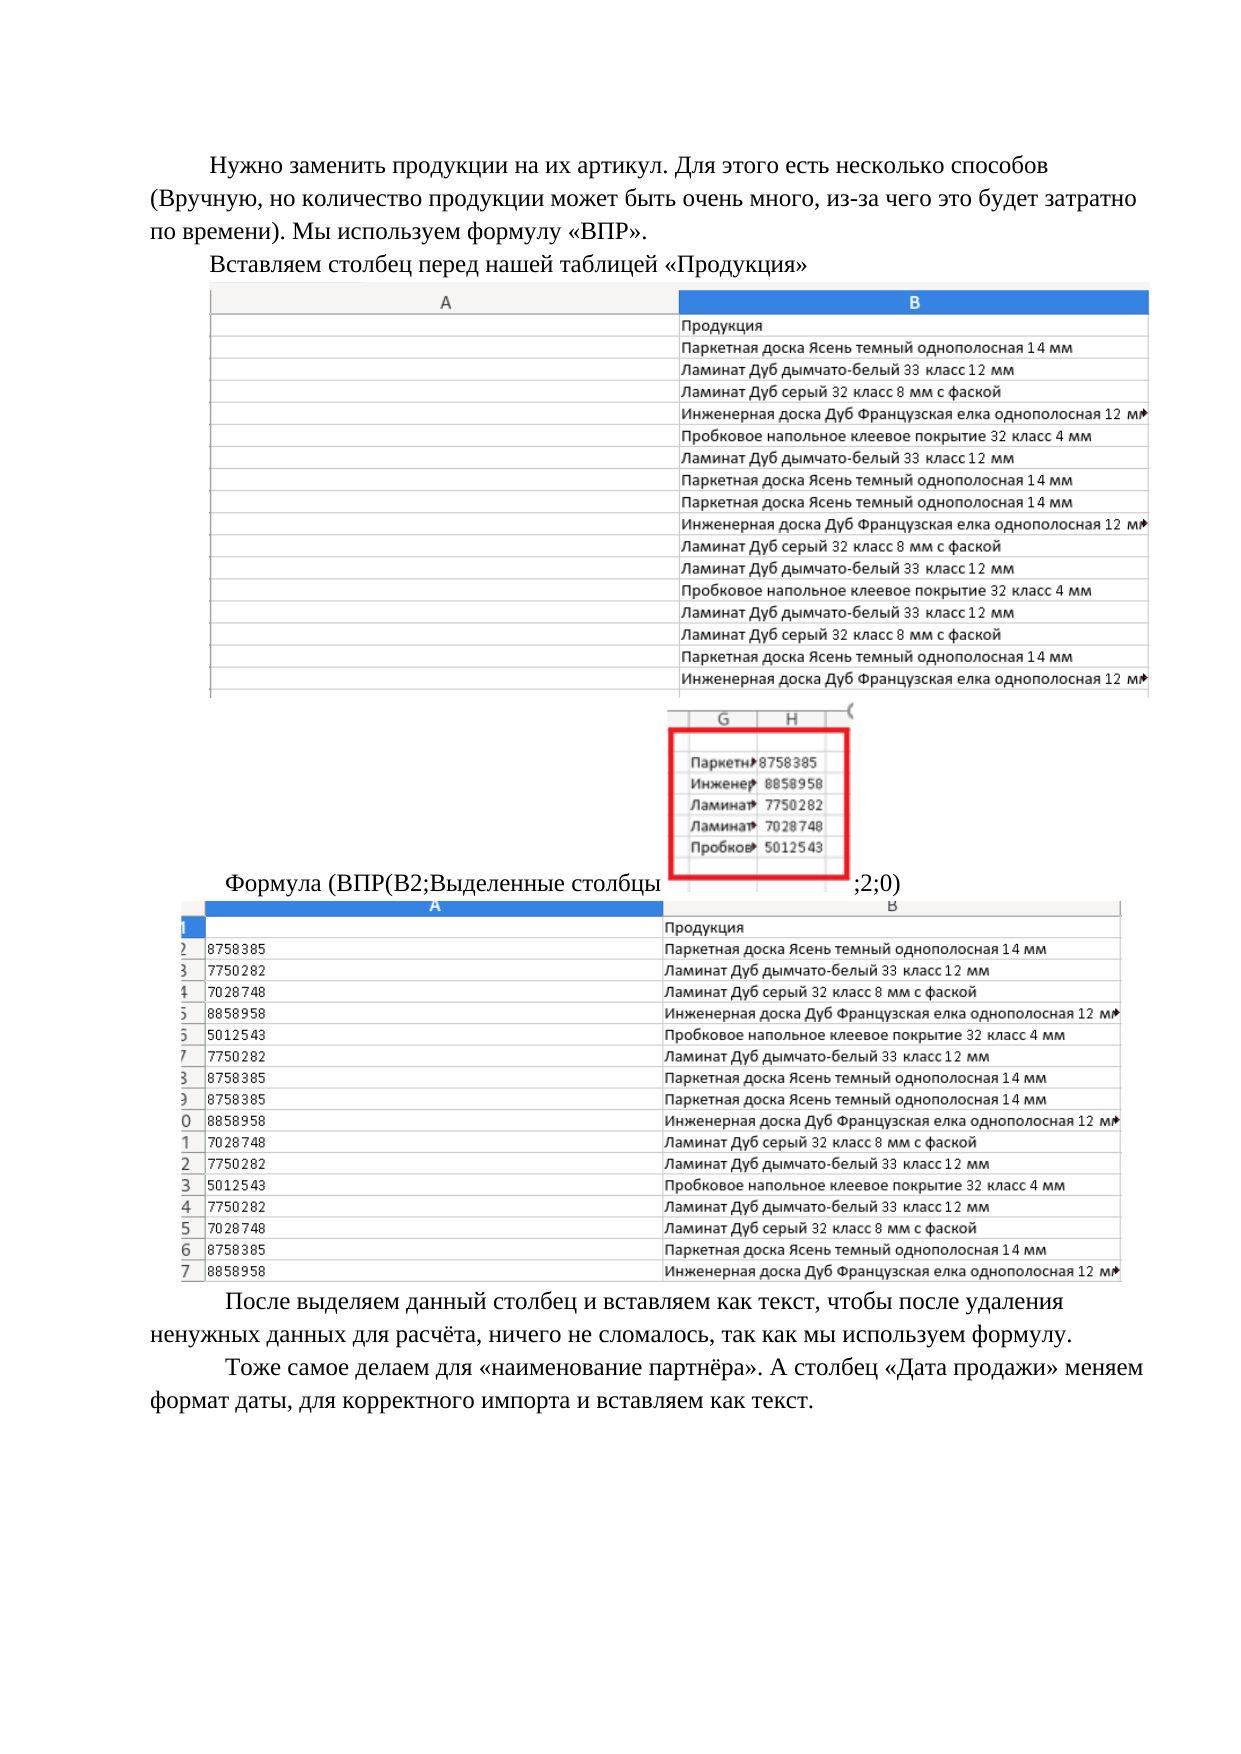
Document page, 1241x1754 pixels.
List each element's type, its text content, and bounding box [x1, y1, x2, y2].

picture [667, 701, 854, 892]
text Вставляем столбец перед нашей таблицей «Продукция» [150, 249, 1153, 278]
text После выделяем данный столбец и вставляем как текст, чтобы после удаления ненужных данных для расчёта, ничего не сломалось, так как мы используем формулу. [150, 1286, 1153, 1348]
text Нужно заменить продукции на их артикул. Для этого есть несколько способов (Вручную, но количество продукции может быть очень много, из-за чего это будет затратно по времени). Мы используем формулу «ВПР». [150, 150, 1153, 245]
text Тоже самое делаем для «наименование партнёра». А столбец «Дата продажи» меняем формат даты, для корректного импорта и вставляем как текст. [150, 1352, 1153, 1414]
picture [181, 901, 1122, 1282]
picture [209, 282, 1150, 698]
text Формула (ВПР(B2;Выделенные столбцы ;2;0) [150, 701, 1153, 897]
